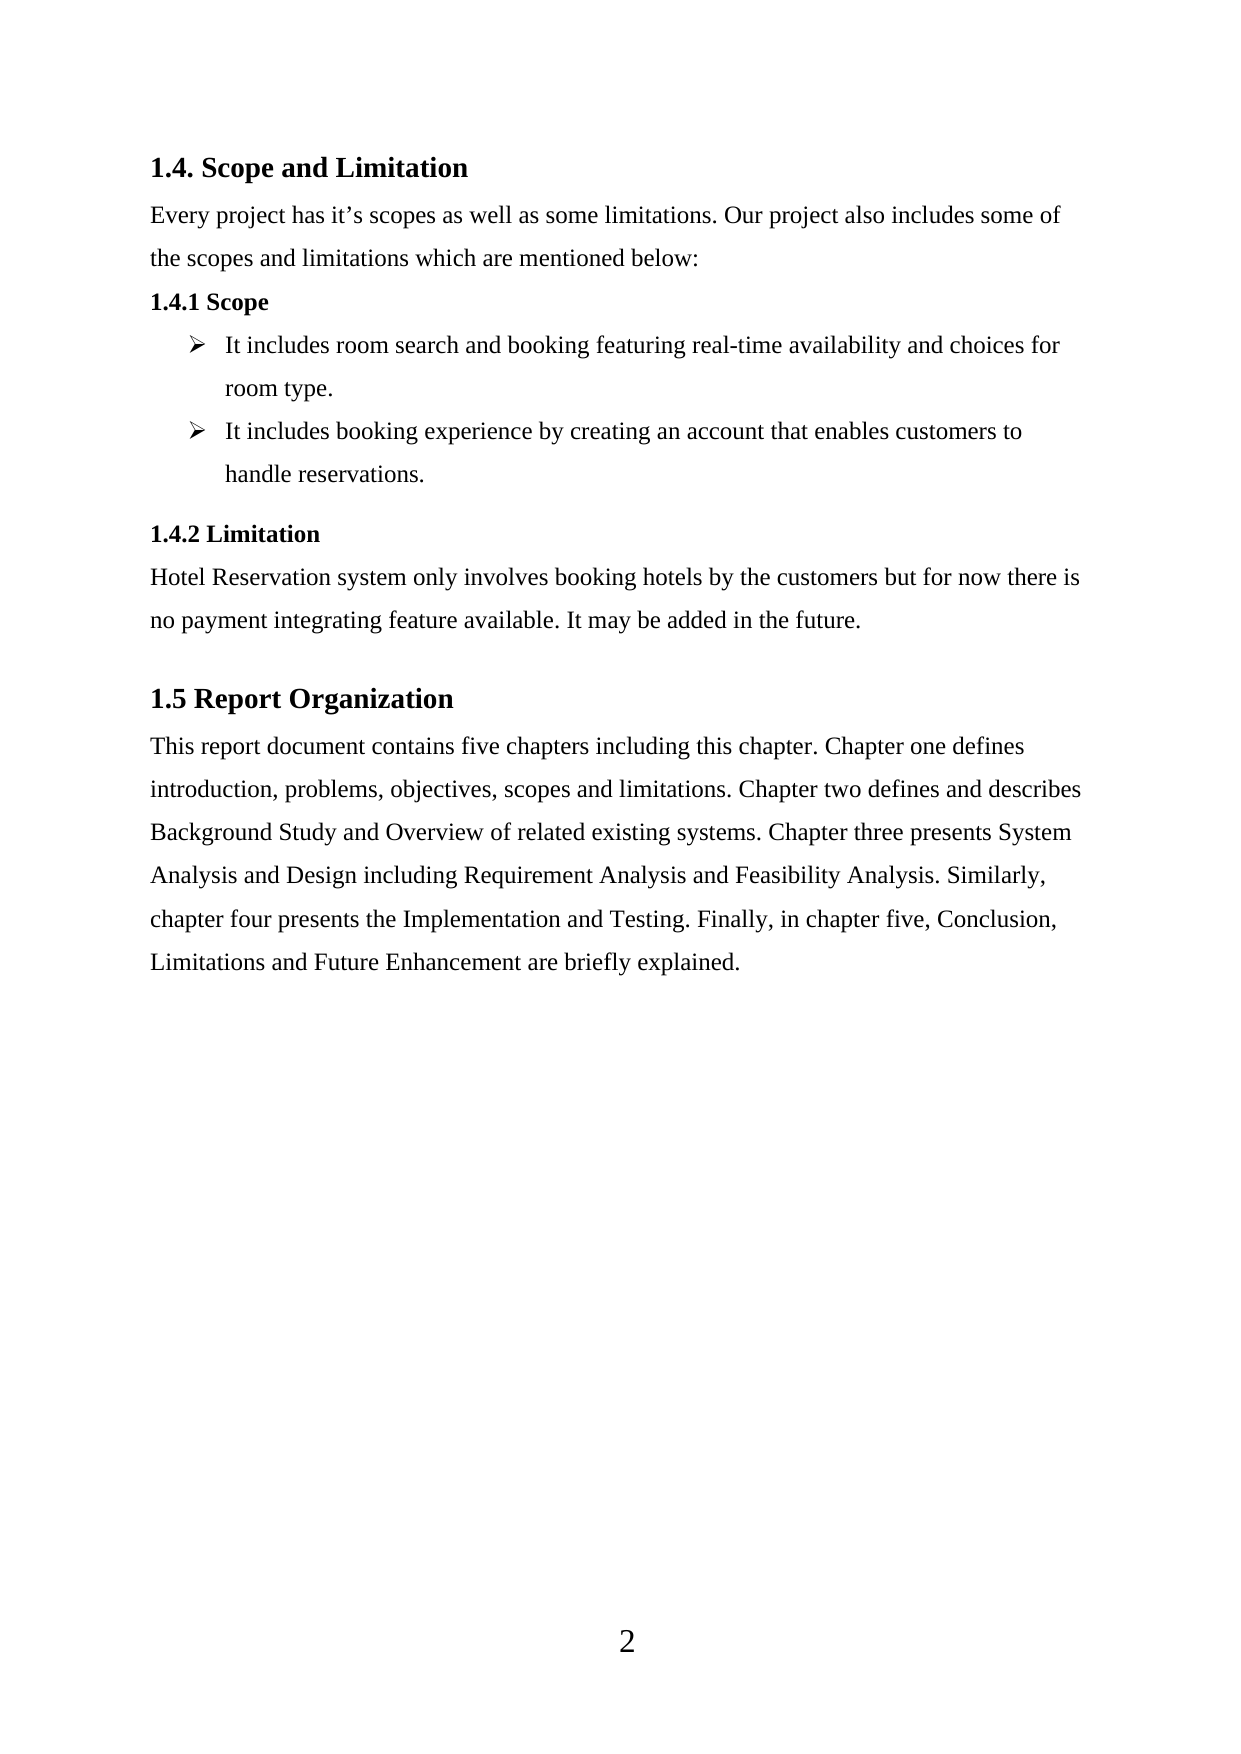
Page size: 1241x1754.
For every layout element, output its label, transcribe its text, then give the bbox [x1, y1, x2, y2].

list It includes booking experience by creating an account that enables customers to handle reservations. [187, 416, 1090, 488]
subtitle 1.4. Scope and Limitation [150, 150, 1090, 183]
subtitle 1.5 Report Organization [150, 681, 1090, 714]
list It includes room search and booking featuring real-time availability and choices for room type. [187, 330, 1090, 402]
text Hotel Reservation system only involves booking hotels by the customers but for now there is no payment integrating feature available. It may be added in the future. [150, 562, 1090, 634]
text This report document contains five chapters including this chapter. Chapter one defines introduction, problems, objectives, scopes and limitations. Chapter two defines and describes Background Study and Overview of related existing systems. Chapter three presents System Analysis and Design including Requirement Analysis and Feasibility Analysis. Similarly, chapter four presents the Implementation and Testing. Finally, in chapter five, Conclusion, Limitations and Future Enhancement are briefly explained. [150, 731, 1090, 976]
subtitle 1.4.2 Limitation [150, 519, 1090, 548]
list Every project has it’s scopes as well as some limitations. Our project also includes some of the scopes and limitations which are mentioned below: [112, 200, 1090, 272]
subtitle 1.4.1 Scope [150, 287, 1090, 315]
